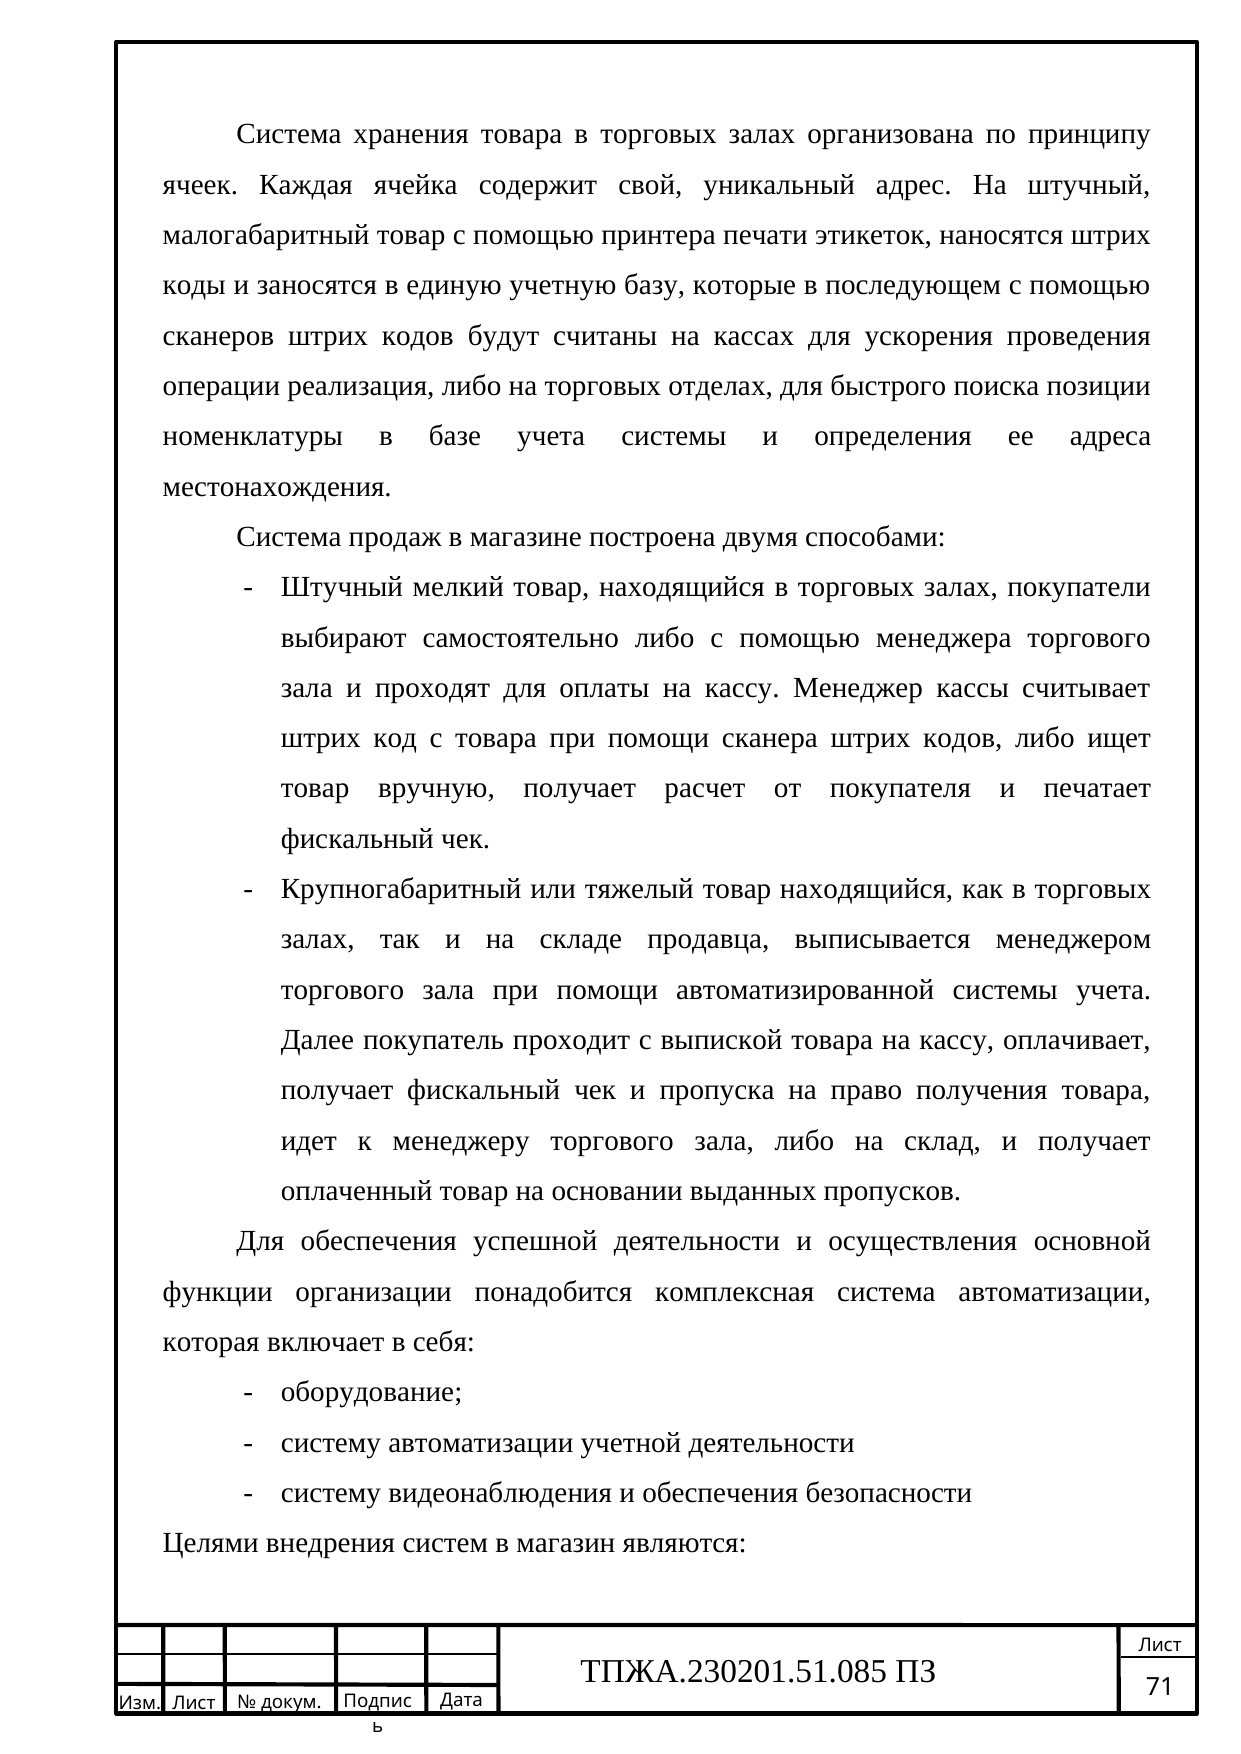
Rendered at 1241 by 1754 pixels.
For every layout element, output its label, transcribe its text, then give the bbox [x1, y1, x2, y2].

text Система хранения товара в торговых залах организована по принципу ячеек. Каждая ячейка содержит свой, уникальный адрес. На штучный, малогабаритный товар с помощью принтера печати этикеток, наносятся штрих коды и заносятся в единую учетную базу, которые в последующем с помощью сканеров штрих кодов будут считаны на кассах для ускорения проведения операции реализация, либо на торговых отделах, для быстрого поиска позиции номенклатуры в базе учета системы и определения ее адреса местонахождения. [162, 117, 1152, 502]
text Целями внедрения систем в магазин являются: [162, 1525, 1152, 1559]
list Штучный мелкий товар, находящийся в торговых залах, покупатели выбирают самостоятельно либо с помощью менеджера торгового зала и проходят для оплаты на кассу. Менеджер кассы считывает штрих код с товара при помощи сканера штрих кодов, либо ищет товар вручную, получает расчет от покупателя и печатает фискальный чек. [243, 569, 1152, 854]
text Для обеспечения успешной деятельности и осуществления основной функции организации понадобится комплексная система автоматизации, которая включает в себя: [162, 1223, 1152, 1358]
list оборудование; [243, 1374, 1152, 1408]
list Крупногабаритный или тяжелый товар находящийся, как в торговых залах, так и на складе продавца, выписывается менеджером торгового зала при помощи автоматизированной системы учета. Далее покупатель проходит с выпиской товара на кассу, оплачивает, получает фискальный чек и пропуска на право получения товара, идет к менеджеру торгового зала, либо на склад, и получает оплаченный товар на основании выданных пропусков. [243, 871, 1152, 1207]
list систему автоматизации учетной деятельности [243, 1425, 1152, 1458]
text Система продаж в магазине построена двумя способами: [162, 519, 1152, 553]
list систему видеонаблюдения и обеспечения безопасности [243, 1475, 1152, 1508]
